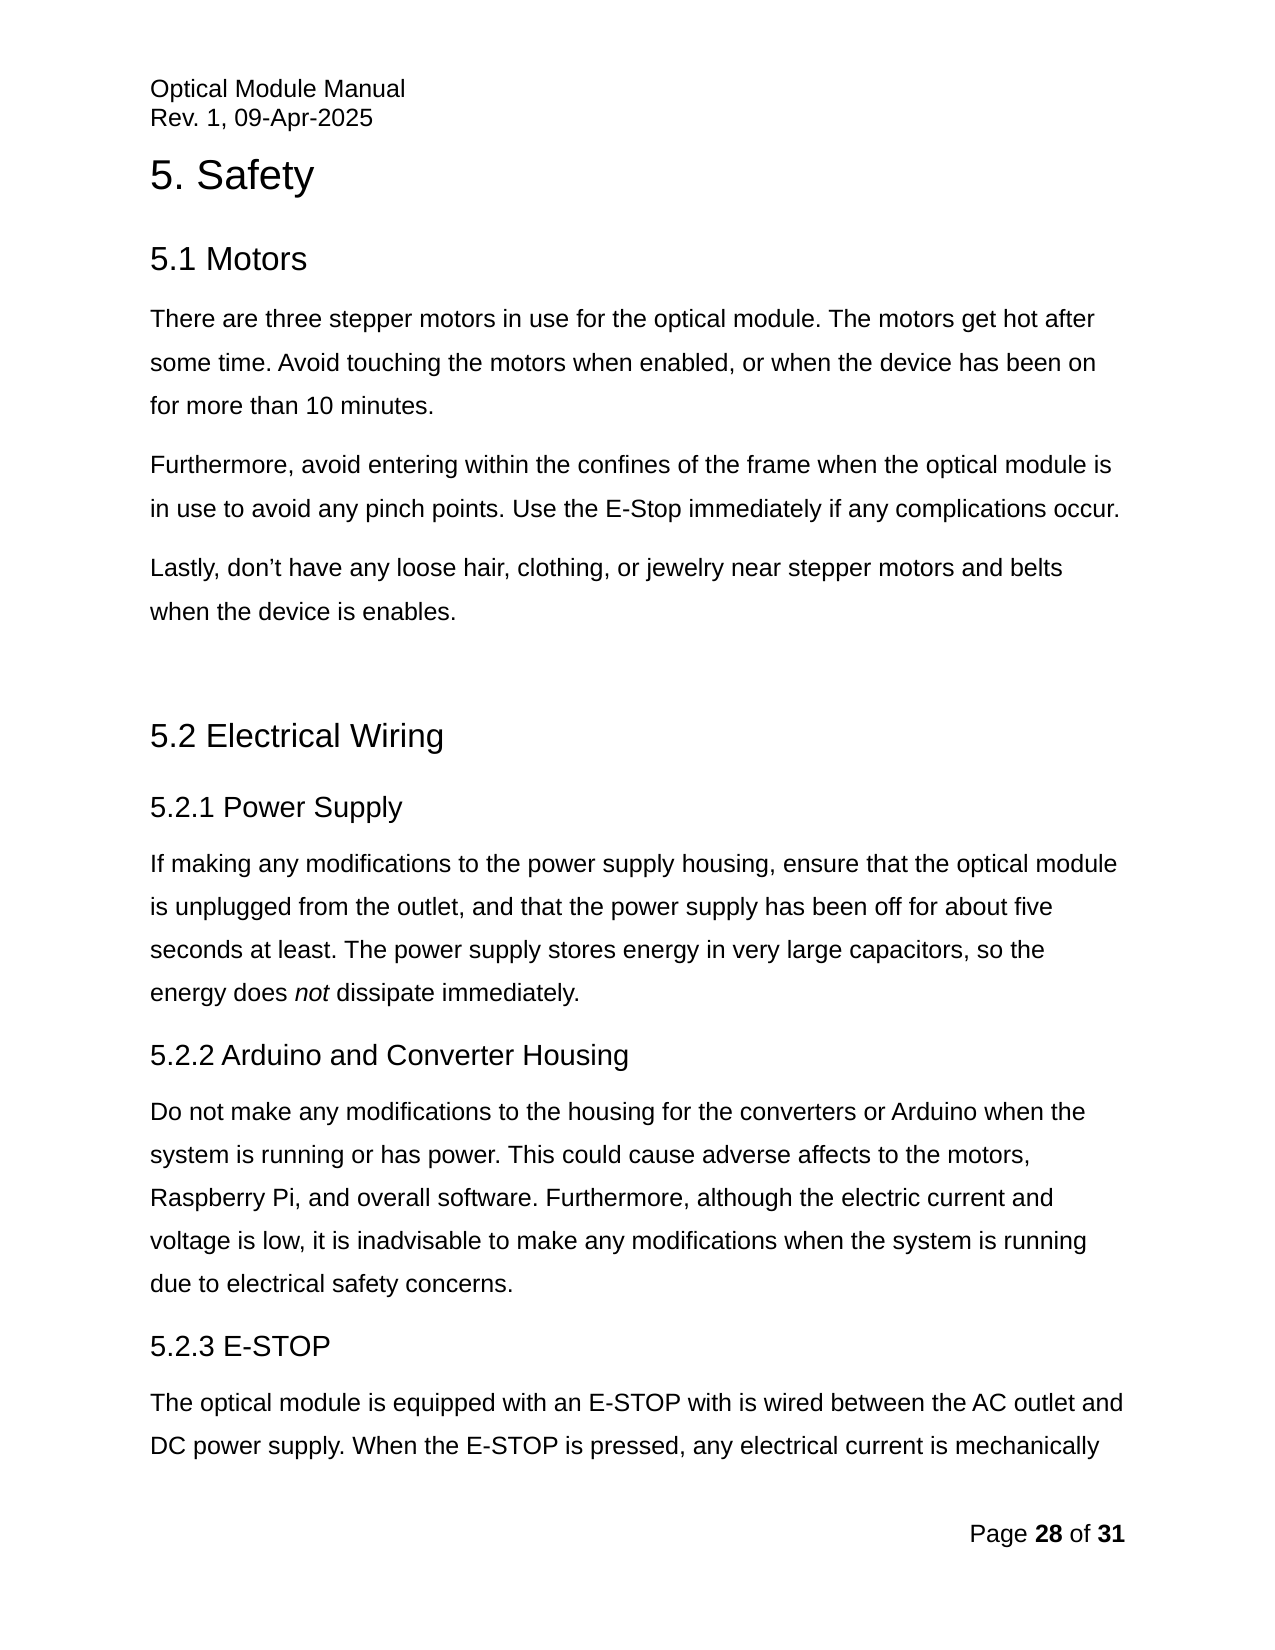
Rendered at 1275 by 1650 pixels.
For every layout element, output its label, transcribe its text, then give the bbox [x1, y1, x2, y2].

subtitle 5.2.1 Power Supply [150, 790, 1125, 824]
subtitle 5.2.2 Arduino and Converter Housing [150, 1038, 1125, 1072]
text There are three stepper motors in use for the optical module. The motors get hot after some time. Avoid touching the motors when enabled, or when the device has been on for more than 10 minutes. [150, 304, 1125, 419]
text Furthermore, avoid entering within the confines of the frame when the optical module is in use to avoid any pinch points. Use the E-Stop immediately if any complications occur. [150, 451, 1125, 522]
subtitle 5.1 Motors [150, 238, 1125, 277]
text If making any modifications to the power supply housing, ensure that the optical module is unplugged from the outlet, and that the power supply has been off for about five seconds at least. The power supply stores energy in very large capacitors, so the energy does not dissipate immediately. [150, 849, 1125, 1007]
subtitle 5.2.3 E-STOP [150, 1329, 1125, 1363]
text Lastly, don’t have any loose hair, clothing, or jewelry near stepper motors and belts when the device is enables. [150, 553, 1125, 625]
subtitle 5.2 Electrical Wiring [150, 716, 1125, 754]
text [150, 1388, 1125, 1460]
subtitle 5. Safety [150, 150, 1125, 198]
text Do not make any modifications to the housing for the converters or Arduino when the system is running or has power. This could cause adverse affects to the motors, Raspberry Pi, and overall software. Furthermore, although the electric current and voltage is low, it is inadvisable to make any modifications when the system is running due to electrical safety concerns. [150, 1097, 1125, 1298]
